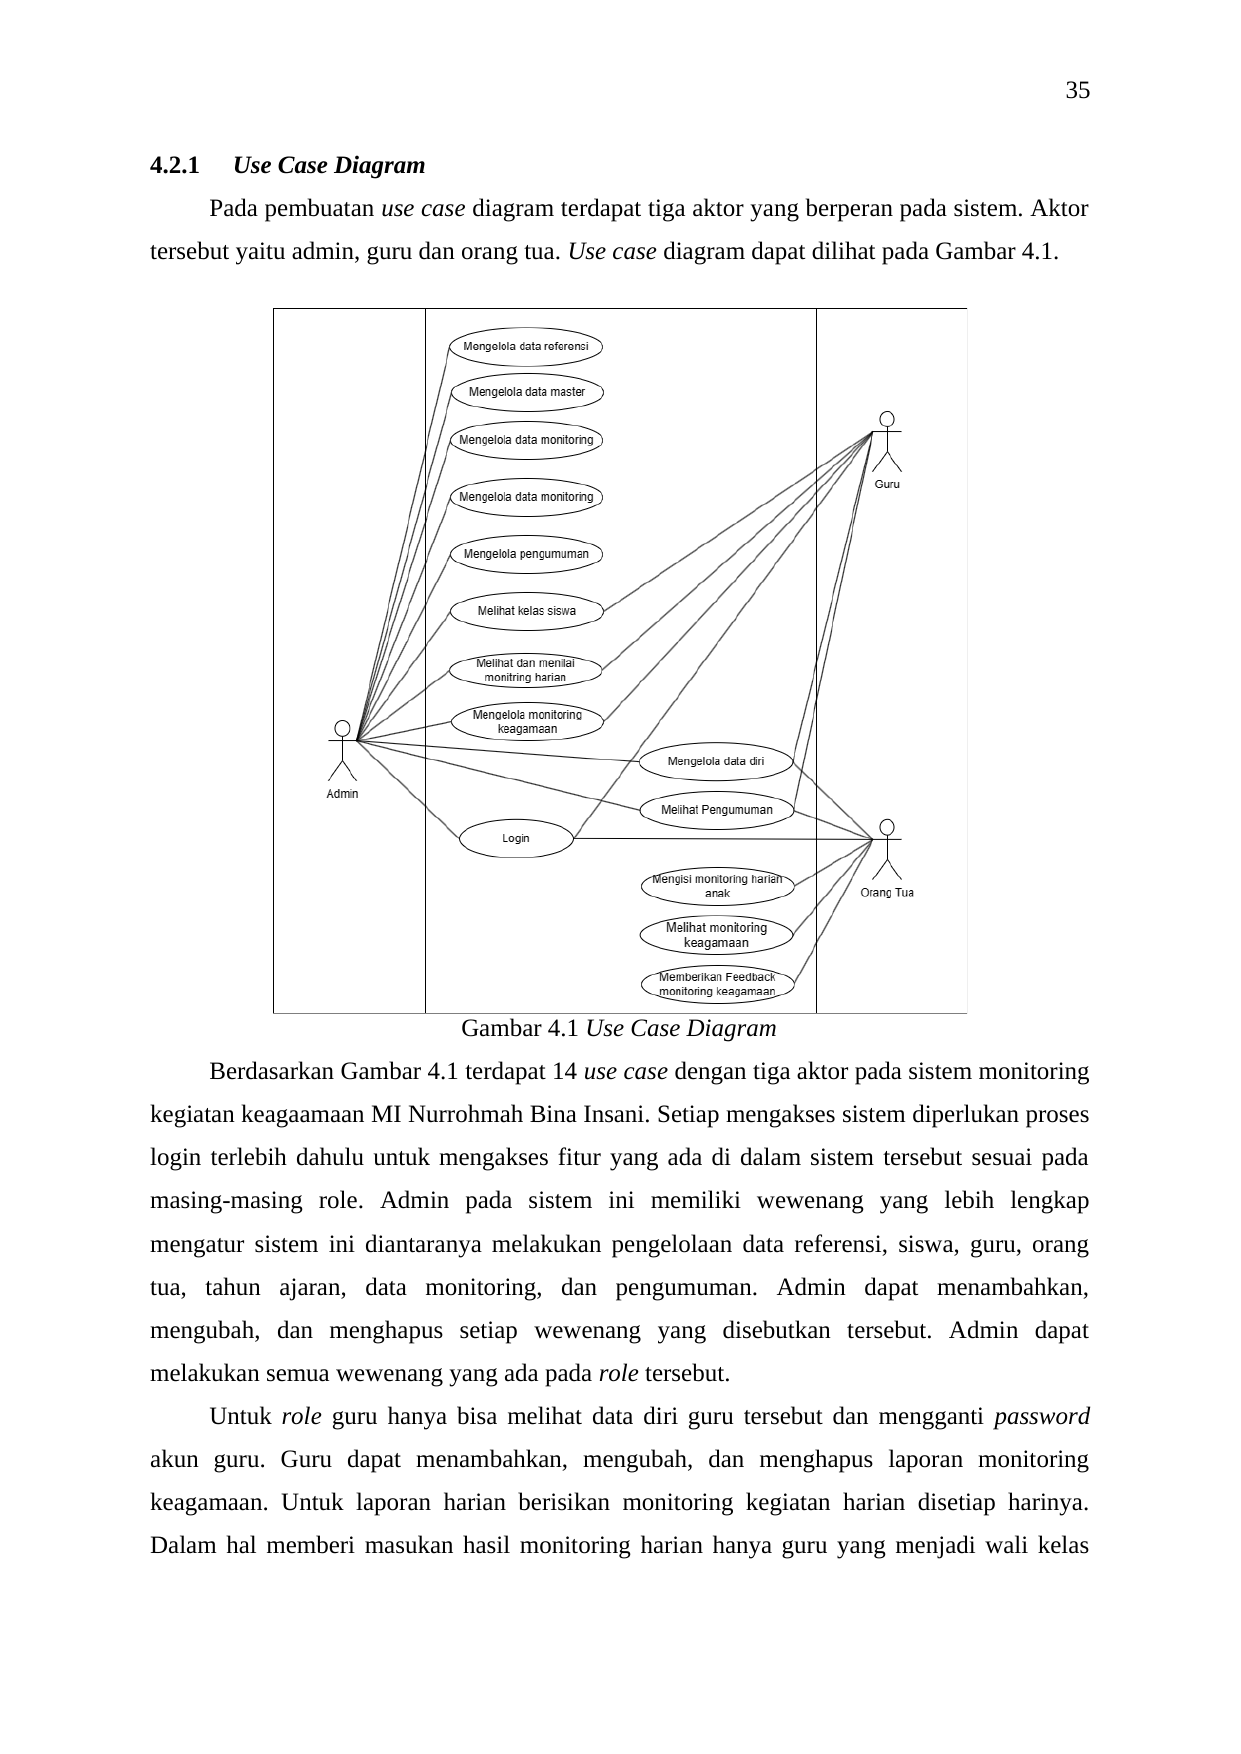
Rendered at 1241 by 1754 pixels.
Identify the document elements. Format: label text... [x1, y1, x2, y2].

text Pada pembuatan use case diagram terdapat tiga aktor yang berperan pada sistem. Aktor tersebut yaitu admin, guru dan orang tua. Use case diagram dapat dilihat pada Gambar 4.1. [150, 193, 1090, 265]
text Gambar 4.1 Use Case Diagram [150, 1013, 1090, 1042]
subtitle Use Case Diagram [150, 150, 1090, 179]
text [150, 1401, 1090, 1559]
picture [273, 308, 968, 1014]
text Berdasarkan Gambar 4.1 terdapat 14 use case dengan tiga aktor pada sistem monitoring kegiatan keagaamaan MI Nurrohmah Bina Insani. Setiap mengakses sistem diperlukan proses login terlebih dahulu untuk mengakses fitur yang ada di dalam sistem tersebut sesuai pada masing-masing role. Admin pada sistem ini memiliki wewenang yang lebih lengkap mengatur sistem ini diantaranya melakukan pengelolaan data referensi, siswa, guru, orang tua, tahun ajaran, data monitoring, dan pengumuman. Admin dapat menambahkan, mengubah, dan menghapus setiap wewenang yang disebutkan tersebut. Admin dapat melakukan semua wewenang yang ada pada role tersebut. [150, 1056, 1090, 1387]
